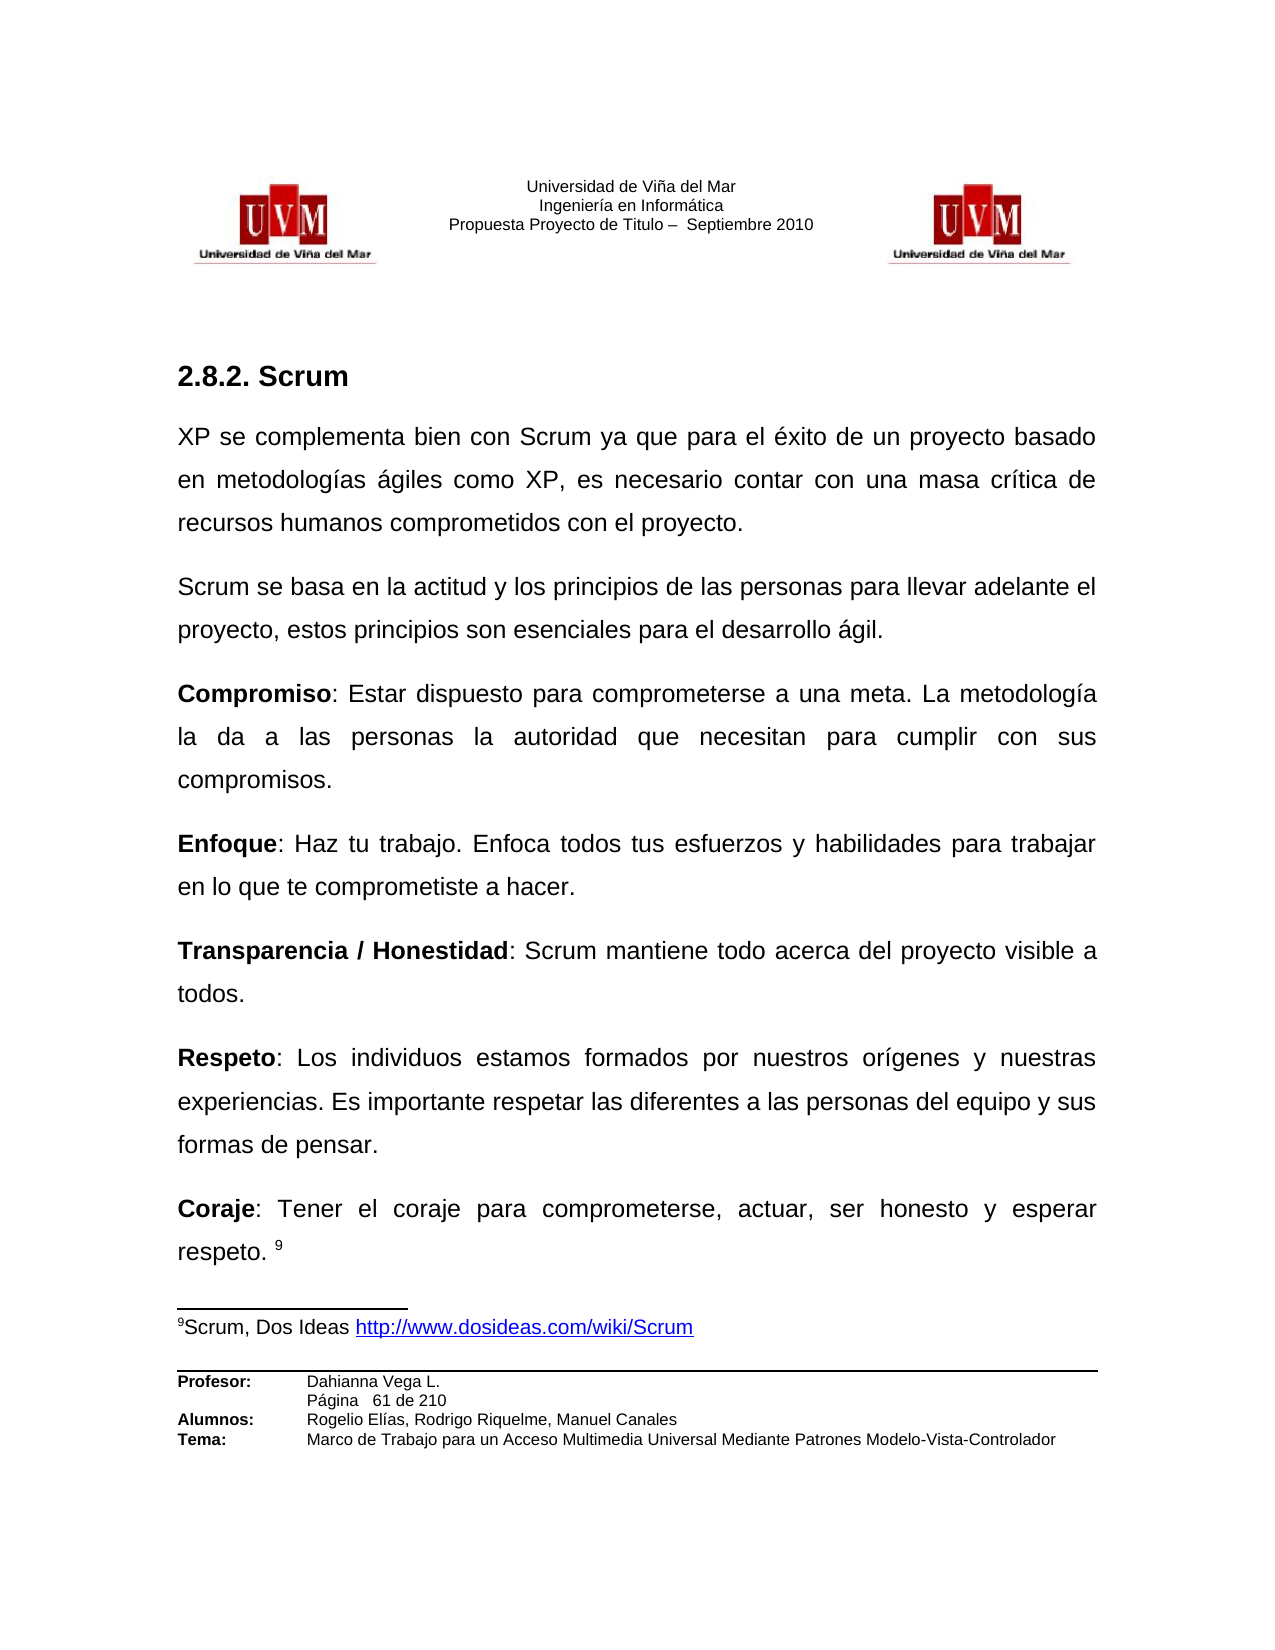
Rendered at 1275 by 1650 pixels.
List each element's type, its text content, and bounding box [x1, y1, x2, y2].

picture [871, 176, 1084, 267]
picture [177, 176, 390, 267]
subtitle 2.8.2. Scrum [177, 359, 1098, 392]
text Coraje: Tener el coraje para comprometerse, actuar, ser honesto y esperar respeto. [177, 1193, 1098, 1265]
text Respeto: Los individuos estamos formados por nuestros orígenes y nuestras experiencias. Es importante respetar las diferentes a las personas del equipo y sus formas de pensar. [177, 1043, 1098, 1158]
text XP se complementa bien con Scrum ya que para el éxito de un proyecto basado en metodologías ágiles como XP, es necesario contar con una masa crítica de recursos humanos comprometidos con el proyecto. [177, 422, 1098, 537]
text Compromiso: Estar dispuesto para comprometerse a una meta. La metodología la da a las personas la autoridad que necesitan para cumplir con sus compromisos. [177, 679, 1098, 794]
text Scrum se basa en la actitud y los principios de las personas para llevar adelante el proyecto, estos principios son esenciales para el desarrollo ágil. [177, 572, 1098, 644]
text Transparencia / Honestidad: Scrum mantiene todo acerca del proyecto visible a todos. [177, 936, 1098, 1008]
text Enfoque: Haz tu trabajo. Enfoca todos tus esfuerzos y habilidades para trabajar en lo que te comprometiste a hacer. [177, 829, 1098, 901]
